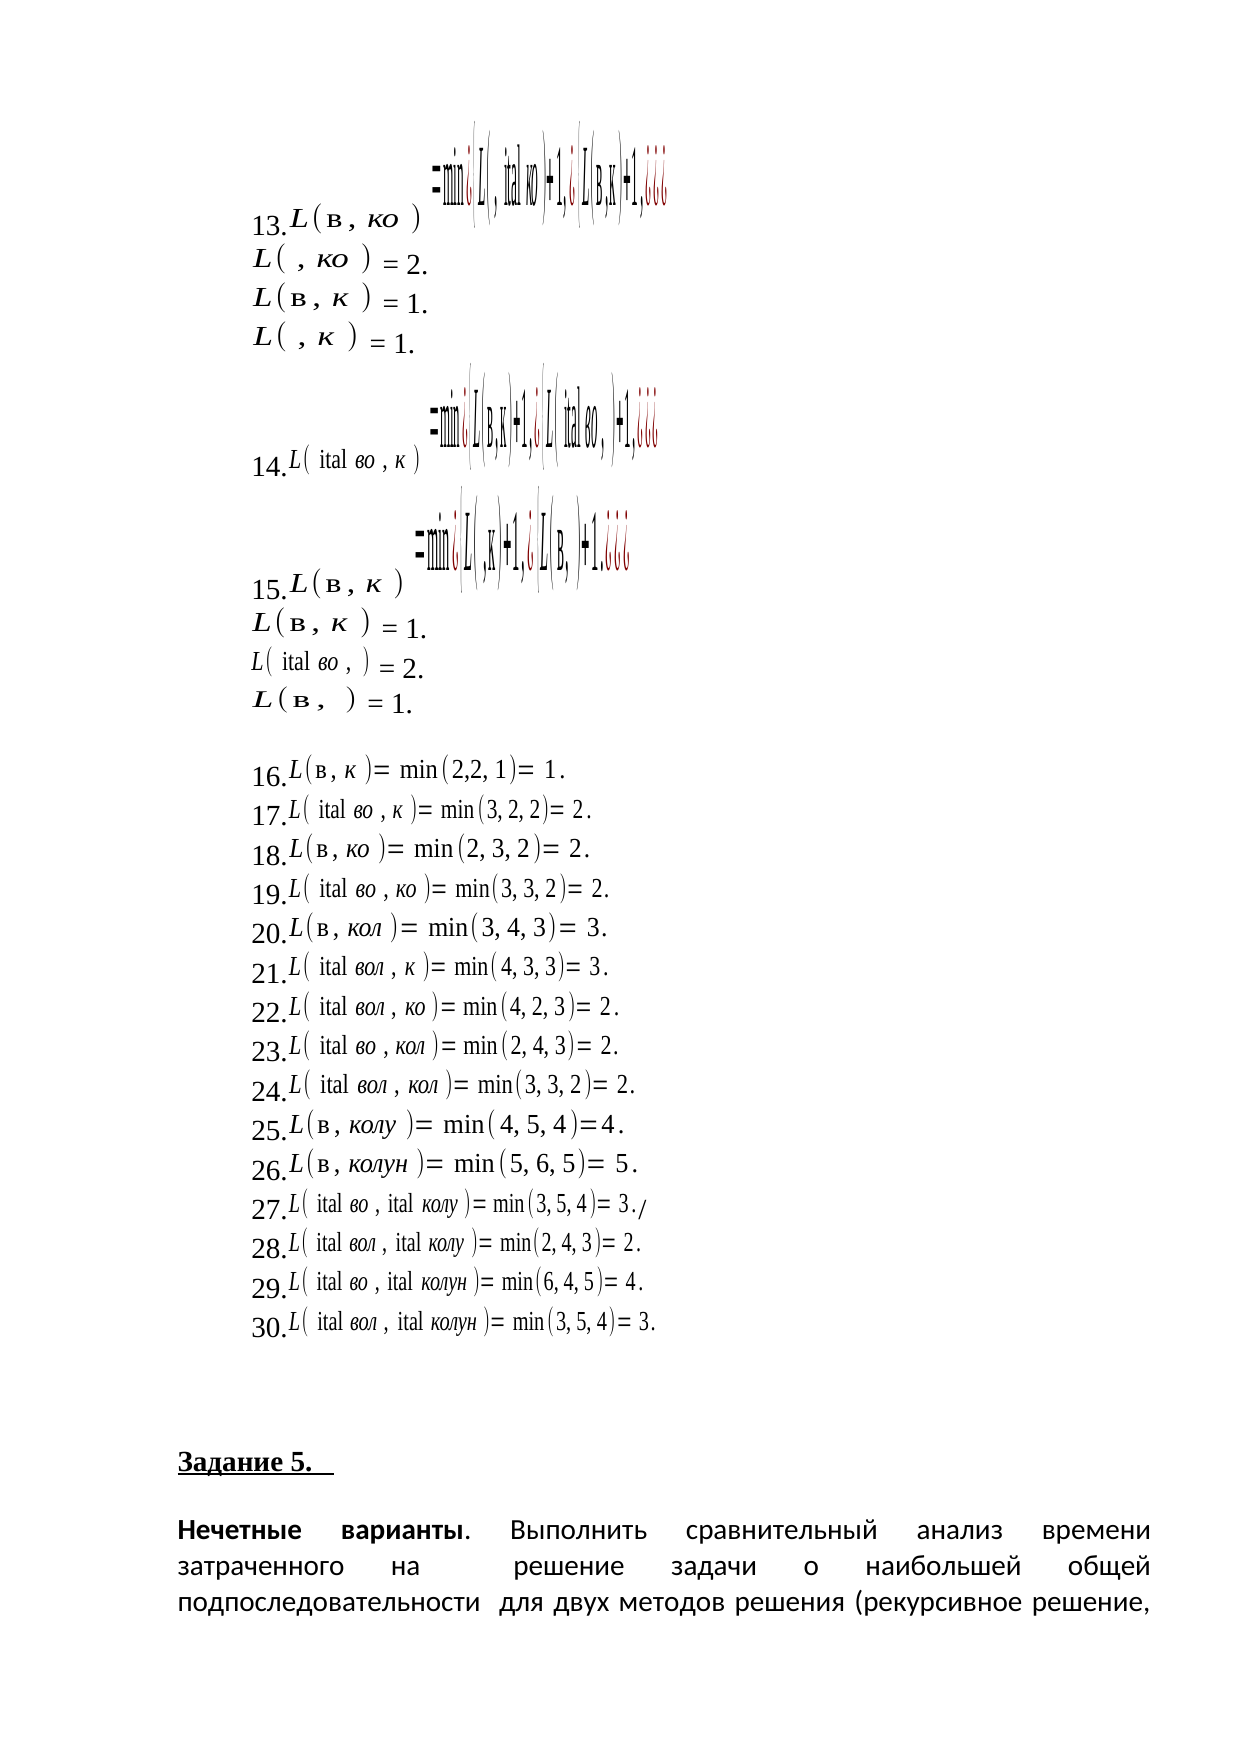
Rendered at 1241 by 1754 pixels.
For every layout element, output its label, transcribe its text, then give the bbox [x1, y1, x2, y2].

text = 1. [250, 684, 1152, 719]
text = 2. [177, 241, 1152, 281]
text = 1. [177, 320, 1152, 359]
text = 1. [250, 606, 1152, 645]
text Задание 5. [177, 1444, 1152, 1478]
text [177, 1511, 1152, 1618]
text = 2. [250, 645, 1152, 684]
list / [177, 1186, 1152, 1226]
text = 1. [177, 281, 1152, 320]
